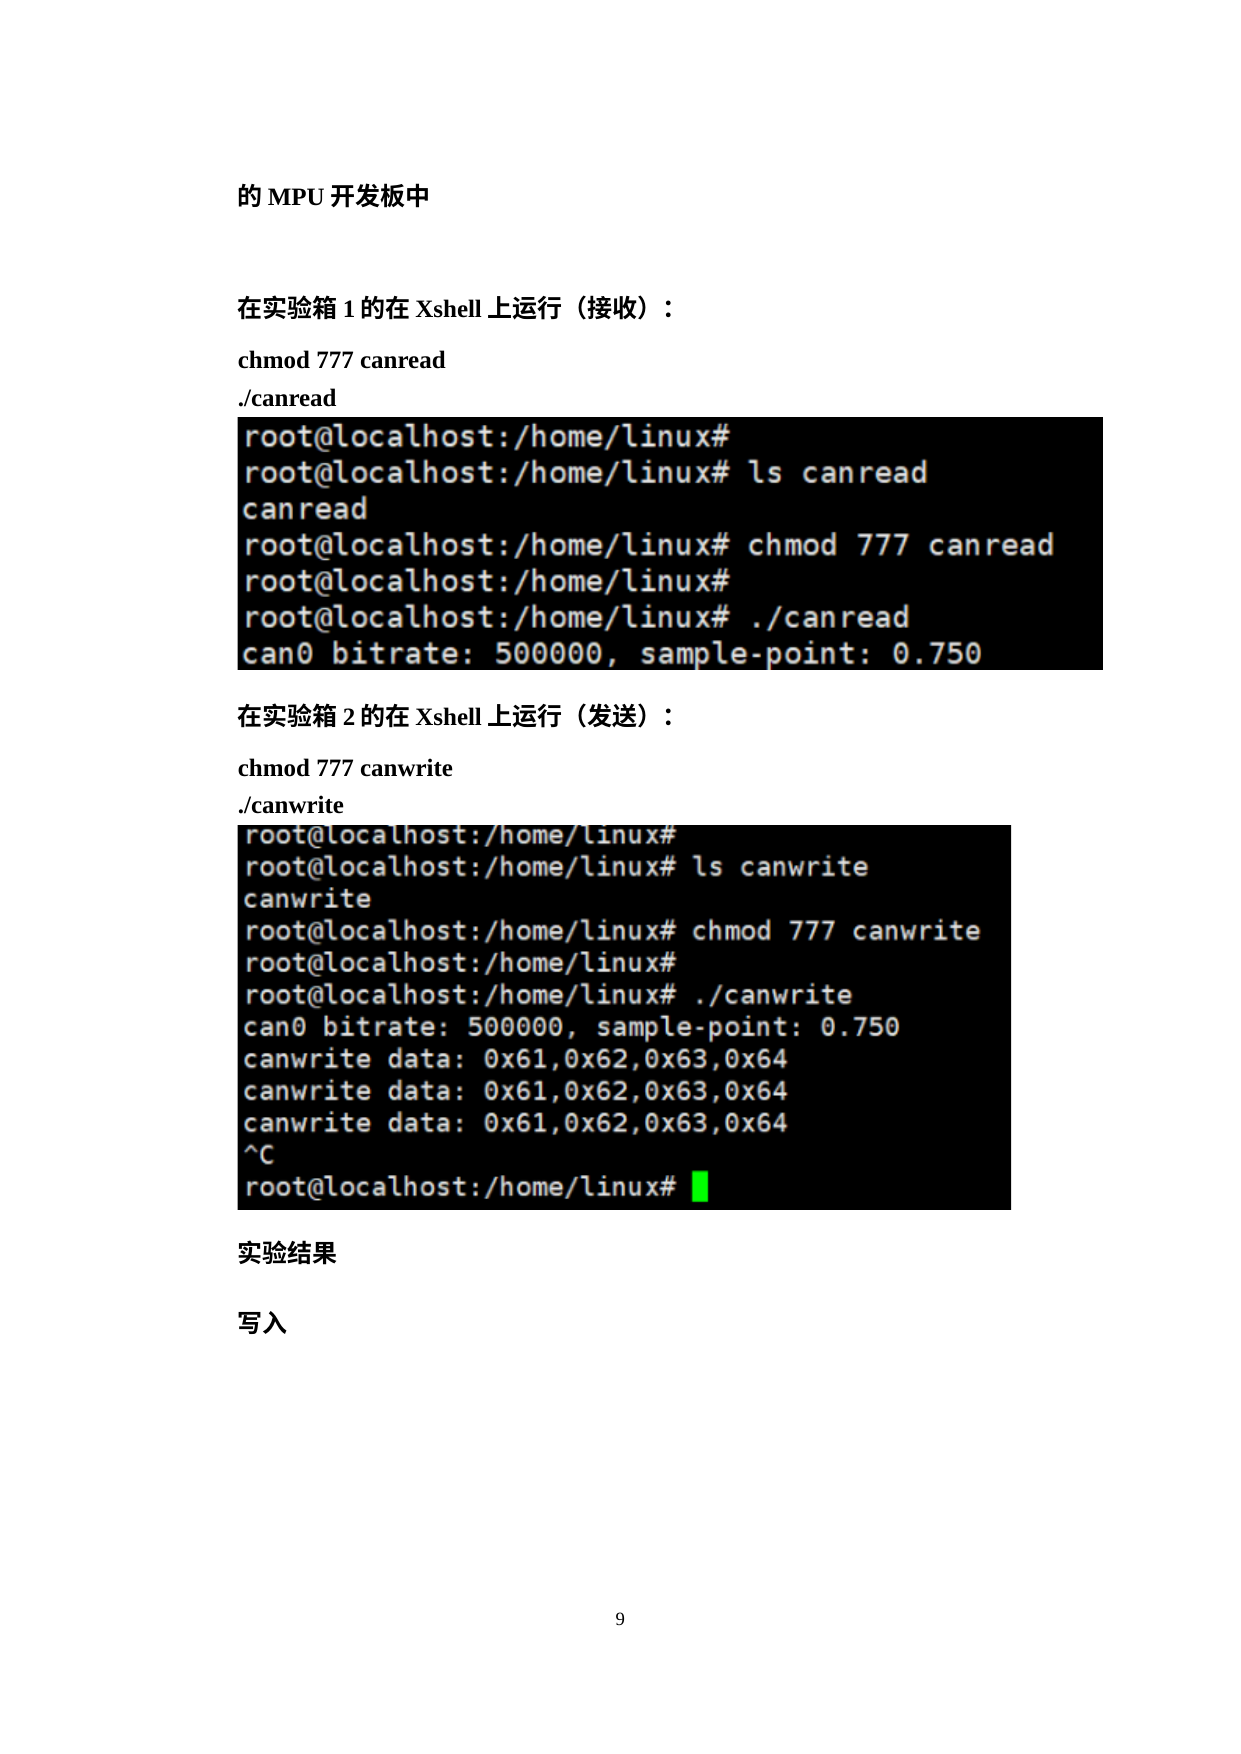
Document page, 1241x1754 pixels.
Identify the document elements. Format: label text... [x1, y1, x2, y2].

picture [237, 825, 1012, 1210]
list 在实验箱2的在Xshell上运行（发送）： chmod 777 canwrite ./canwrite [238, 682, 1053, 821]
list 写入 [238, 1289, 1053, 1354]
list 实验结果 [238, 1219, 1053, 1284]
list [238, 162, 1053, 413]
picture [237, 417, 1103, 670]
